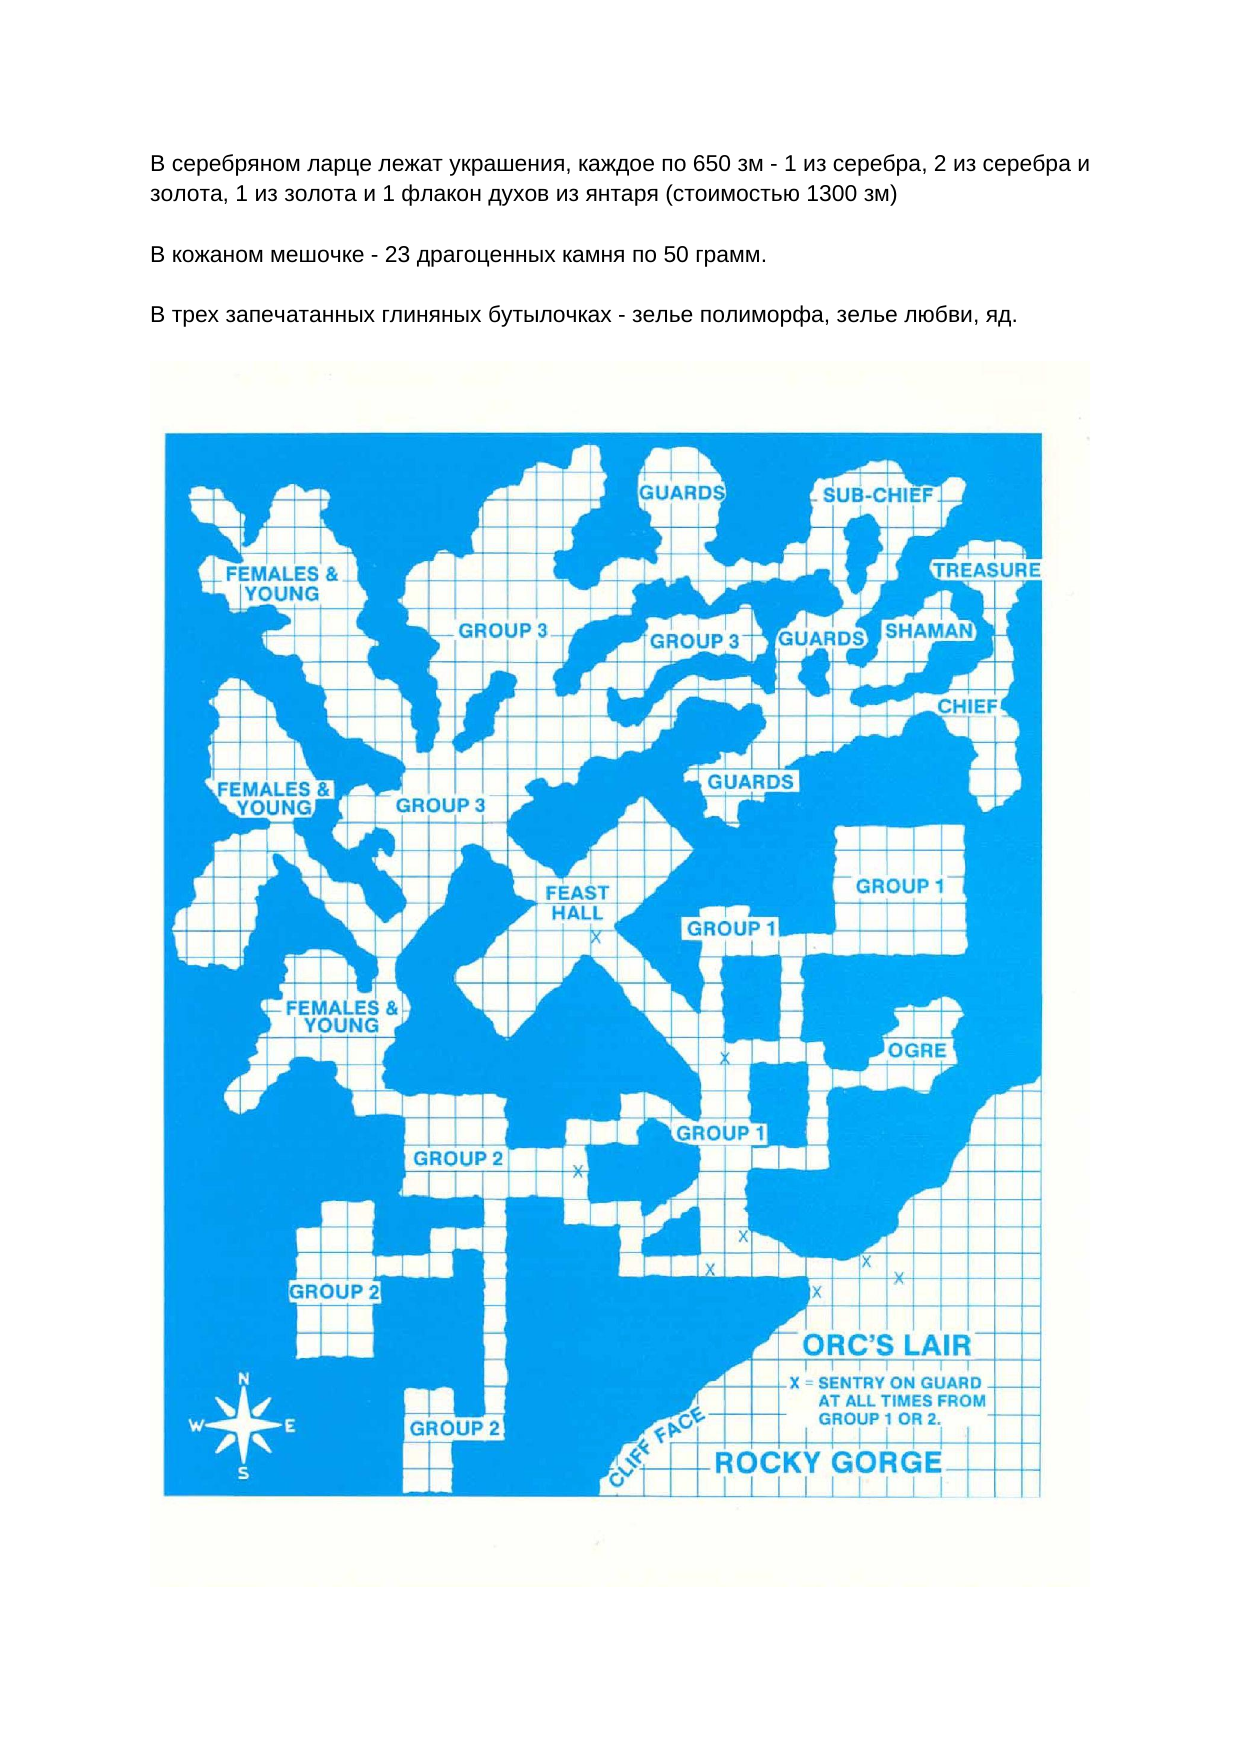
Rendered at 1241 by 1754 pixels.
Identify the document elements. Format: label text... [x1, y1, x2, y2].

text В кожаном мешочке - 23 драгоценных камня по 50 грамм. [150, 241, 1090, 267]
text В серебряном ларце лежат украшения, каждое по 650 зм - 1 из серебра, 2 из серебра и золота, 1 из золота и 1 флакон духов из янтаря (стоимостью 1300 зм) [150, 150, 1090, 207]
picture [150, 361, 1091, 1587]
text В трех запечатанных глиняных бутылочках - зелье полиморфа, зелье любви, яд. [150, 301, 1090, 327]
